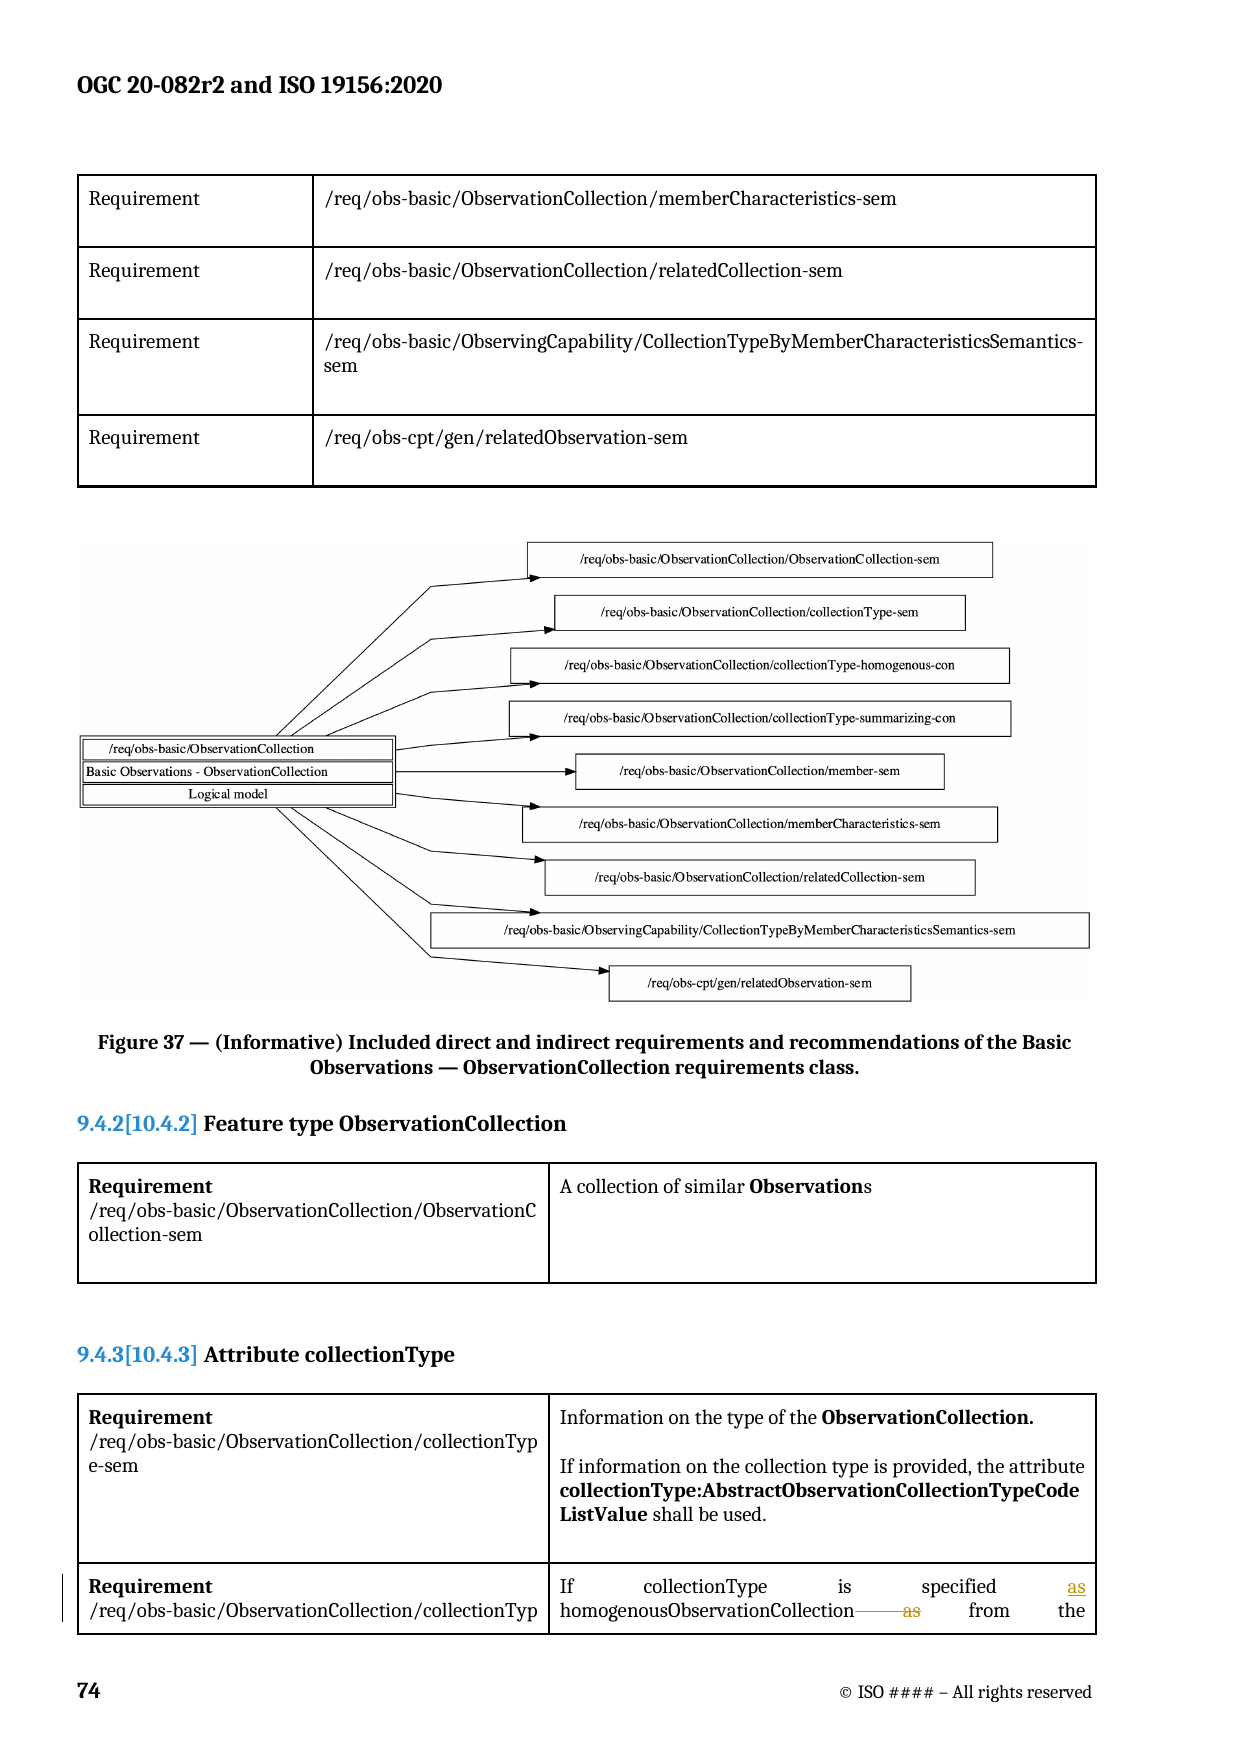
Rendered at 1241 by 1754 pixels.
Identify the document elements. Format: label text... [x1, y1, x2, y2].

table_header Requirement /req/obs-basic/ObservationCollection/collectionType-sem [79, 1395, 548, 1562]
table_cell Requirement [79, 248, 312, 318]
subtitle Attribute collectionType [77, 1342, 1092, 1368]
table_cell Requirement /req/obs-basic/ObservationCollection/collectionType-homogenous-con [79, 1564, 548, 1633]
table_cell Requirement [79, 176, 312, 246]
table_header Requirement /req/obs-basic/ObservationCollection/ObservationCollection-sem [79, 1164, 548, 1282]
text Figure — (Informative) Included direct and indirect requirements and recommendations of the Basic Observations — ObservationCollection requirements class. [77, 1029, 1092, 1079]
subtitle Feature type ObservationCollection [77, 1111, 1092, 1137]
table_header Information on the type of the ObservationCollection. If information on the collection type is provided, the attribute collectionType:AbstractObservationCollectionTypeCodeListValue shall be used. [550, 1395, 1095, 1562]
table_cell Requirement [79, 320, 312, 413]
table_cell /req/obs-cpt/gen/relatedObservation-sem [314, 416, 1095, 485]
table_cell /req/obs-basic/ObservationCollection/memberCharacteristics-sem [314, 176, 1095, 246]
table_cell /req/obs-basic/ObservationCollection/relatedCollection-sem [314, 248, 1095, 318]
picture [76, 538, 1093, 1005]
table_header A collection of similar Observations [550, 1164, 1095, 1282]
table_cell /req/obs-basic/ObservingCapability/CollectionTypeByMemberCharacteristicsSemantics-sem [314, 320, 1095, 413]
table_cell Requirement [79, 416, 312, 485]
